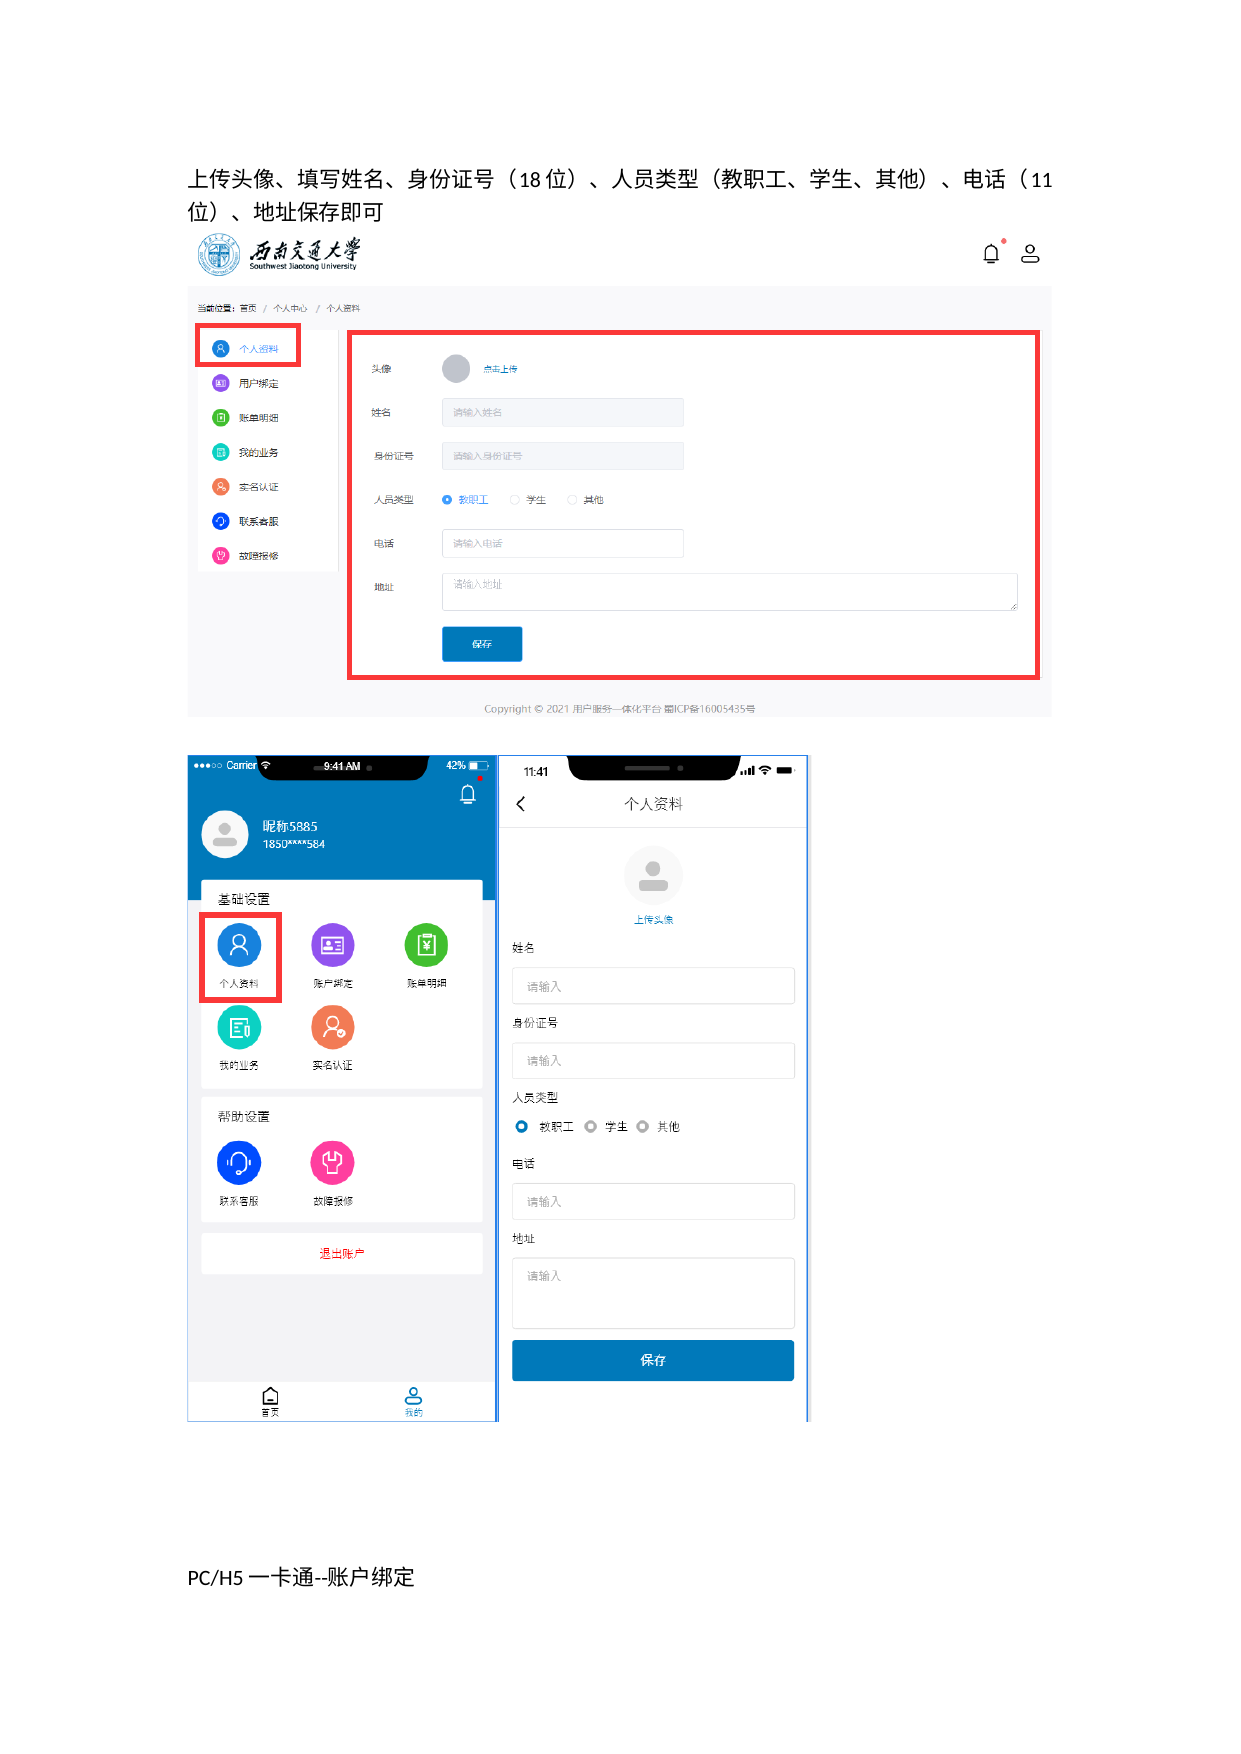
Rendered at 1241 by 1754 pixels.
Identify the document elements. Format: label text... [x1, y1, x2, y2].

list PC/H5 一卡通--账户绑定 [187, 1559, 1053, 1592]
picture [187, 755, 812, 1422]
picture [187, 227, 1052, 717]
list 上传头像、填写姓名、身份证号（18位）、人员类型（教职工、学生、其他）、电话（11位）、地址保存即可 [187, 162, 1053, 227]
